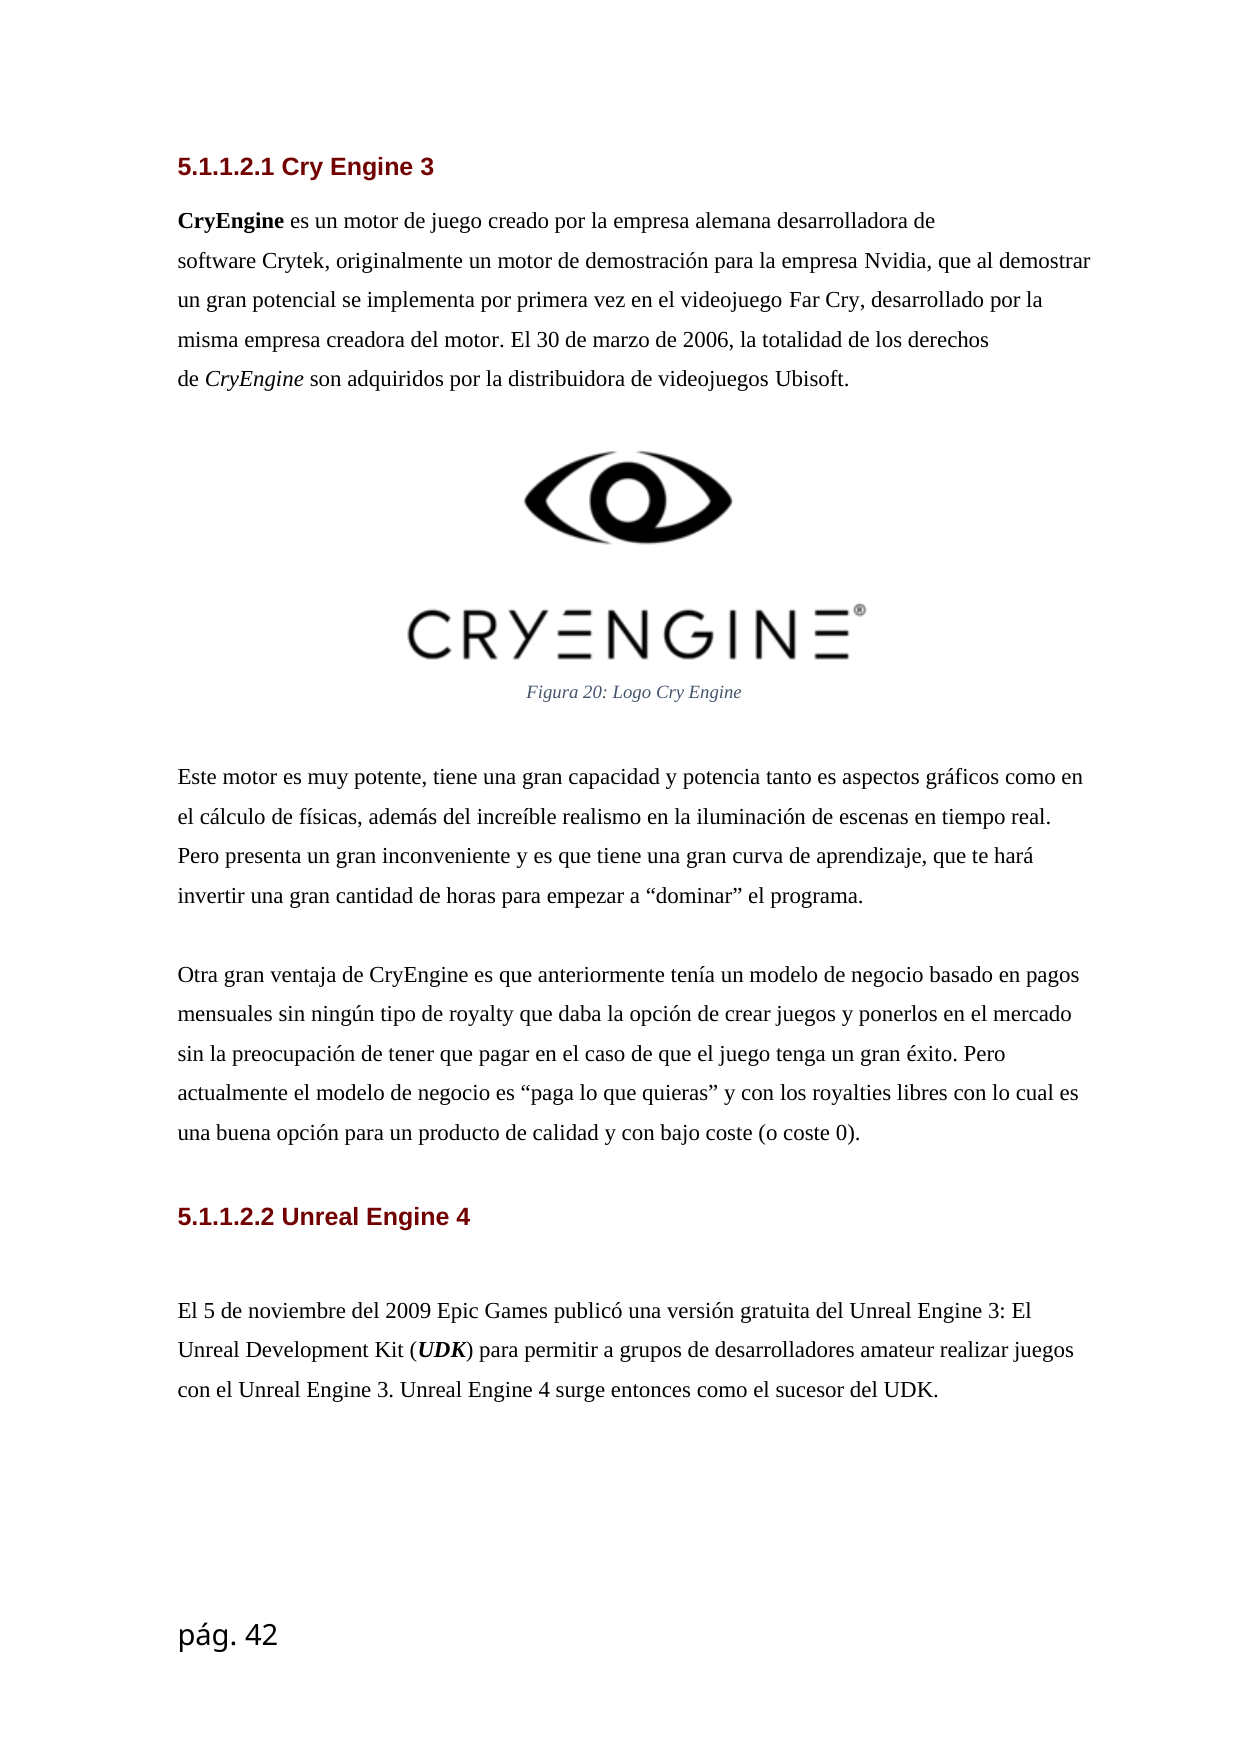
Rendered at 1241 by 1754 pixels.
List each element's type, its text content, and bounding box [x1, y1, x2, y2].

text Figura : Logo Cry Engine [177, 681, 1092, 703]
subtitle 5.1.1.2.1 Cry Engine 3 [177, 152, 1092, 181]
text CryEngine es un motor de juego creado por la empresa alemana desarrolladora de software Crytek, originalmente un motor de demostración para la empresa Nvidia, que al demostrar un gran potencial se implementa por primera vez en el videojuego Far Cry, desarrollado por la misma empresa creadora del motor. El 30 de marzo de 2006, la totalidad de los derechos de CryEngine son adquiridos por la distribuidora de videojuegos Ubisoft. [177, 207, 1092, 392]
picture [400, 444, 870, 669]
text Este motor es muy potente, tiene una gran capacidad y potencia tanto es aspectos gráficos como en el cálculo de físicas, además del increíble realismo en la iluminación de escenas en tiempo real. Pero presenta un gran inconveniente y es que tiene una gran curva de aprendizaje, que te hará invertir una gran cantidad de horas para empezar a “dominar” el programa. [177, 763, 1092, 908]
text Otra gran ventaja de CryEngine es que anteriormente tenía un modelo de negocio basado en pagos mensuales sin ningún tipo de royalty que daba la opción de crear juegos y ponerlos en el mercado sin la preocupación de tener que pagar en el caso de que el juego tenga un gran éxito. Pero actualmente el modelo de negocio es “paga lo que quieras” y con los royalties libres con lo cual es una buena opción para un producto de calidad y con bajo coste (o coste 0). [177, 961, 1092, 1145]
text El 5 de noviembre del 2009 Epic Games publicó una versión gratuita del Unreal Engine 3: El Unreal Development Kit (UDK) para permitir a grupos de desarrolladores amateur realizar juegos con el Unreal Engine 3. Unreal Engine 4 surge entonces como el sucesor del UDK. [177, 1297, 1092, 1402]
subtitle 5.1.1.2.2 Unreal Engine 4 [177, 1202, 1092, 1230]
